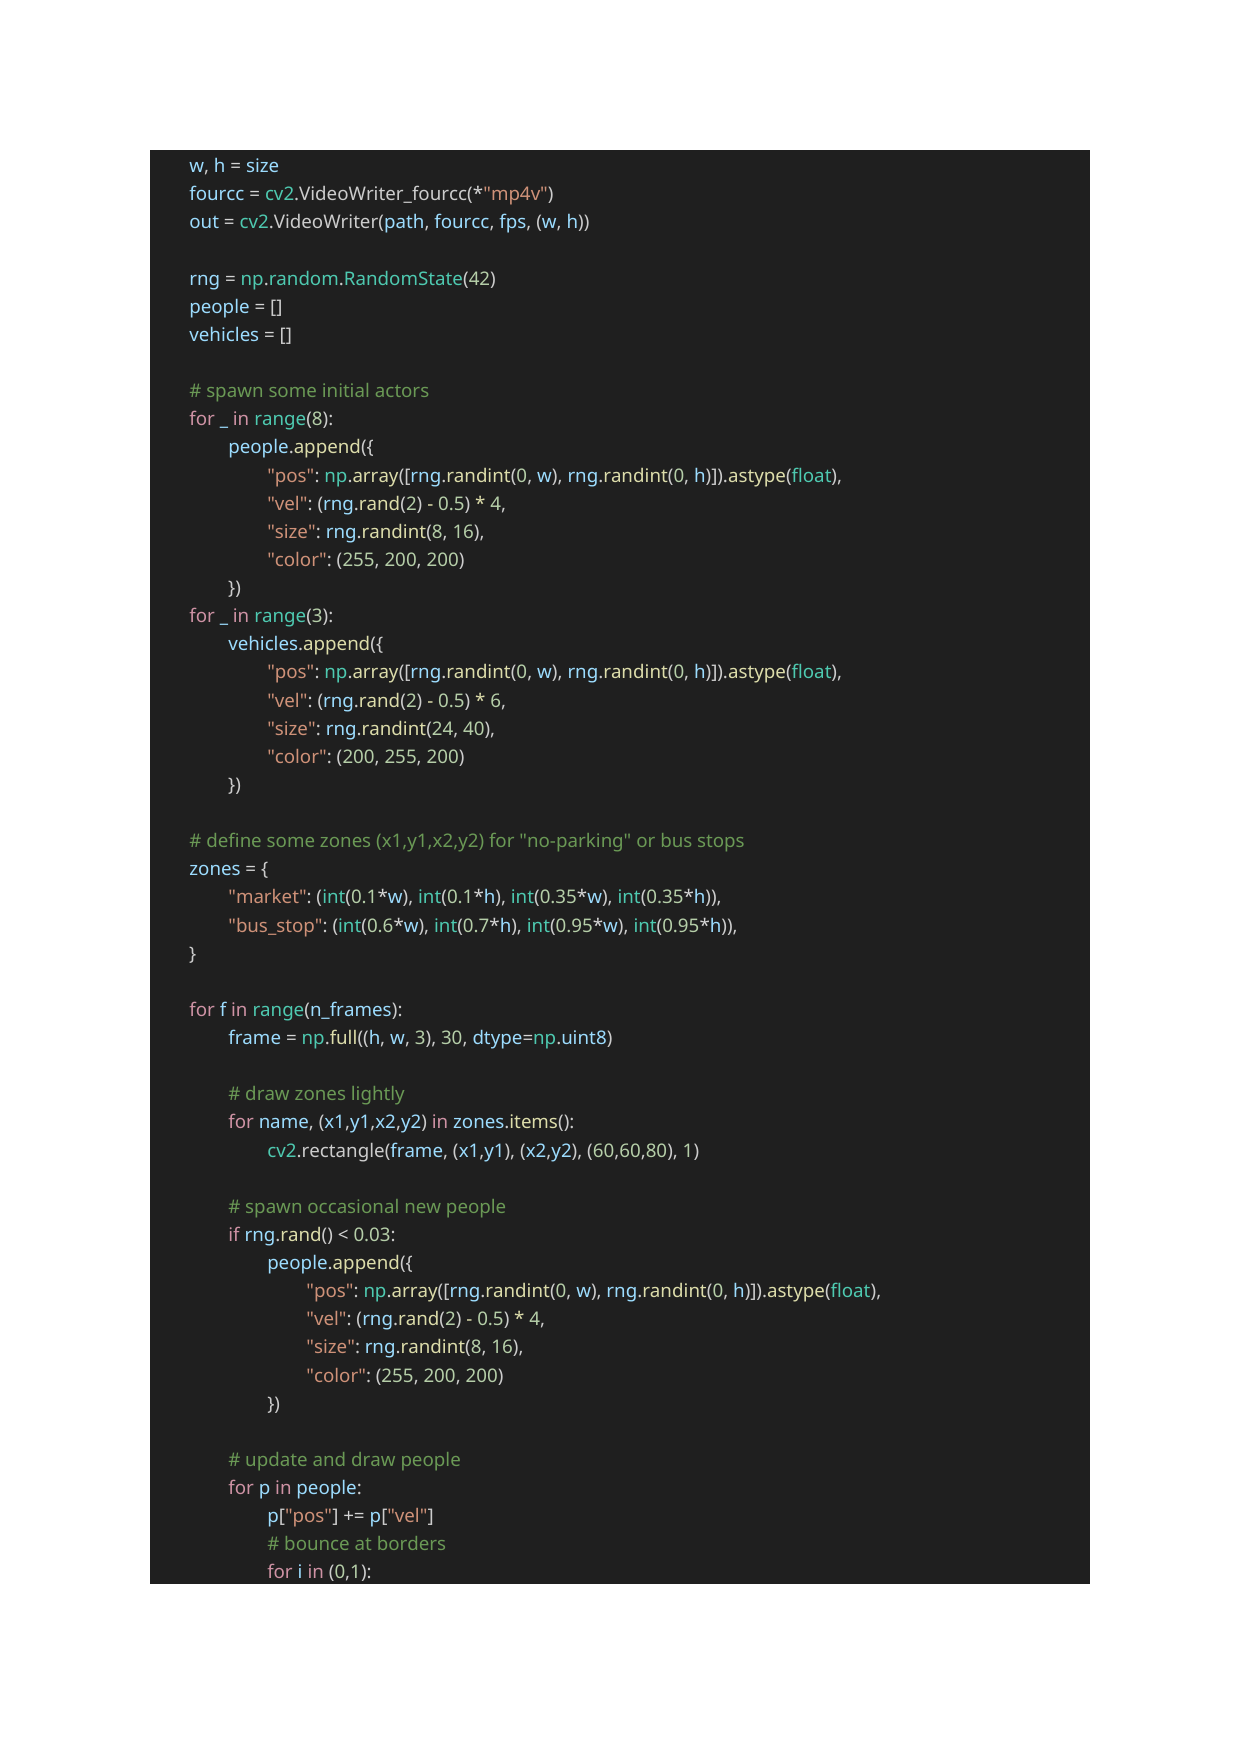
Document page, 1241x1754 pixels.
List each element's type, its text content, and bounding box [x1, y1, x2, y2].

text # spawn some initial actors [150, 375, 1090, 403]
text "pos": np.array([rng.randint(0, w), rng.randint(0, h)]).astype(float), [150, 656, 1090, 684]
text frame = np.full((h, w, 3), 30, dtype=np.uint8) [150, 1022, 1090, 1050]
text # update and draw people [150, 1444, 1090, 1472]
text if rng.rand() < 0.03: [150, 1219, 1090, 1247]
text "size": rng.randint(8, 16), [150, 516, 1090, 544]
text }) [150, 1387, 1090, 1416]
text # draw zones lightly [150, 1078, 1090, 1106]
text # spawn occasional new people [150, 1191, 1090, 1219]
text zones = { [150, 853, 1090, 881]
text "color": (255, 200, 200) [150, 1359, 1090, 1387]
text }) [150, 572, 1090, 600]
text "pos": np.array([rng.randint(0, w), rng.randint(0, h)]).astype(float), [150, 1275, 1090, 1303]
text fourcc = cv2.VideoWriter_fourcc(*"mp4v") [150, 178, 1090, 206]
text "vel": (rng.rand(2) - 0.5) * 6, [150, 684, 1090, 712]
text "bus_stop": (int(0.6*w), int(0.7*h), int(0.95*w), int(0.95*h)), [150, 909, 1090, 937]
text # bounce at borders [150, 1528, 1090, 1556]
text "size": rng.randint(24, 40), [150, 712, 1090, 741]
text "vel": (rng.rand(2) - 0.5) * 4, [150, 487, 1090, 516]
text for _ in range(3): [150, 600, 1090, 628]
text for _ in range(8): [150, 403, 1090, 431]
text } [150, 937, 1090, 966]
text for i in (0,1): [150, 1556, 1090, 1584]
text for p in people: [150, 1472, 1090, 1500]
text cv2.rectangle(frame, (x1,y1), (x2,y2), (60,60,80), 1) [150, 1134, 1090, 1162]
text "vel": (rng.rand(2) - 0.5) * 4, [150, 1303, 1090, 1331]
text "market": (int(0.1*w), int(0.1*h), int(0.35*w), int(0.35*h)), [150, 881, 1090, 909]
text vehicles = [] [150, 319, 1090, 347]
text p["pos"] += p["vel"] [150, 1500, 1090, 1528]
text vehicles.append({ [150, 628, 1090, 656]
text "color": (255, 200, 200) [150, 544, 1090, 572]
text "size": rng.randint(8, 16), [150, 1331, 1090, 1359]
text for name, (x1,y1,x2,y2) in zones.items(): [150, 1106, 1090, 1134]
text rng = np.random.RandomState(42) [150, 262, 1090, 291]
text people = [] [150, 291, 1090, 319]
text }) [150, 769, 1090, 797]
text people.append({ [150, 1247, 1090, 1275]
text w, h = size [150, 150, 1090, 178]
text for f in range(n_frames): [150, 994, 1090, 1022]
text people.append({ [150, 431, 1090, 459]
text # define some zones (x1,y1,x2,y2) for "no-parking" or bus stops [150, 825, 1090, 853]
text "color": (200, 255, 200) [150, 741, 1090, 769]
text out = cv2.VideoWriter(path, fourcc, fps, (w, h)) [150, 206, 1090, 234]
text "pos": np.array([rng.randint(0, w), rng.randint(0, h)]).astype(float), [150, 459, 1090, 487]
